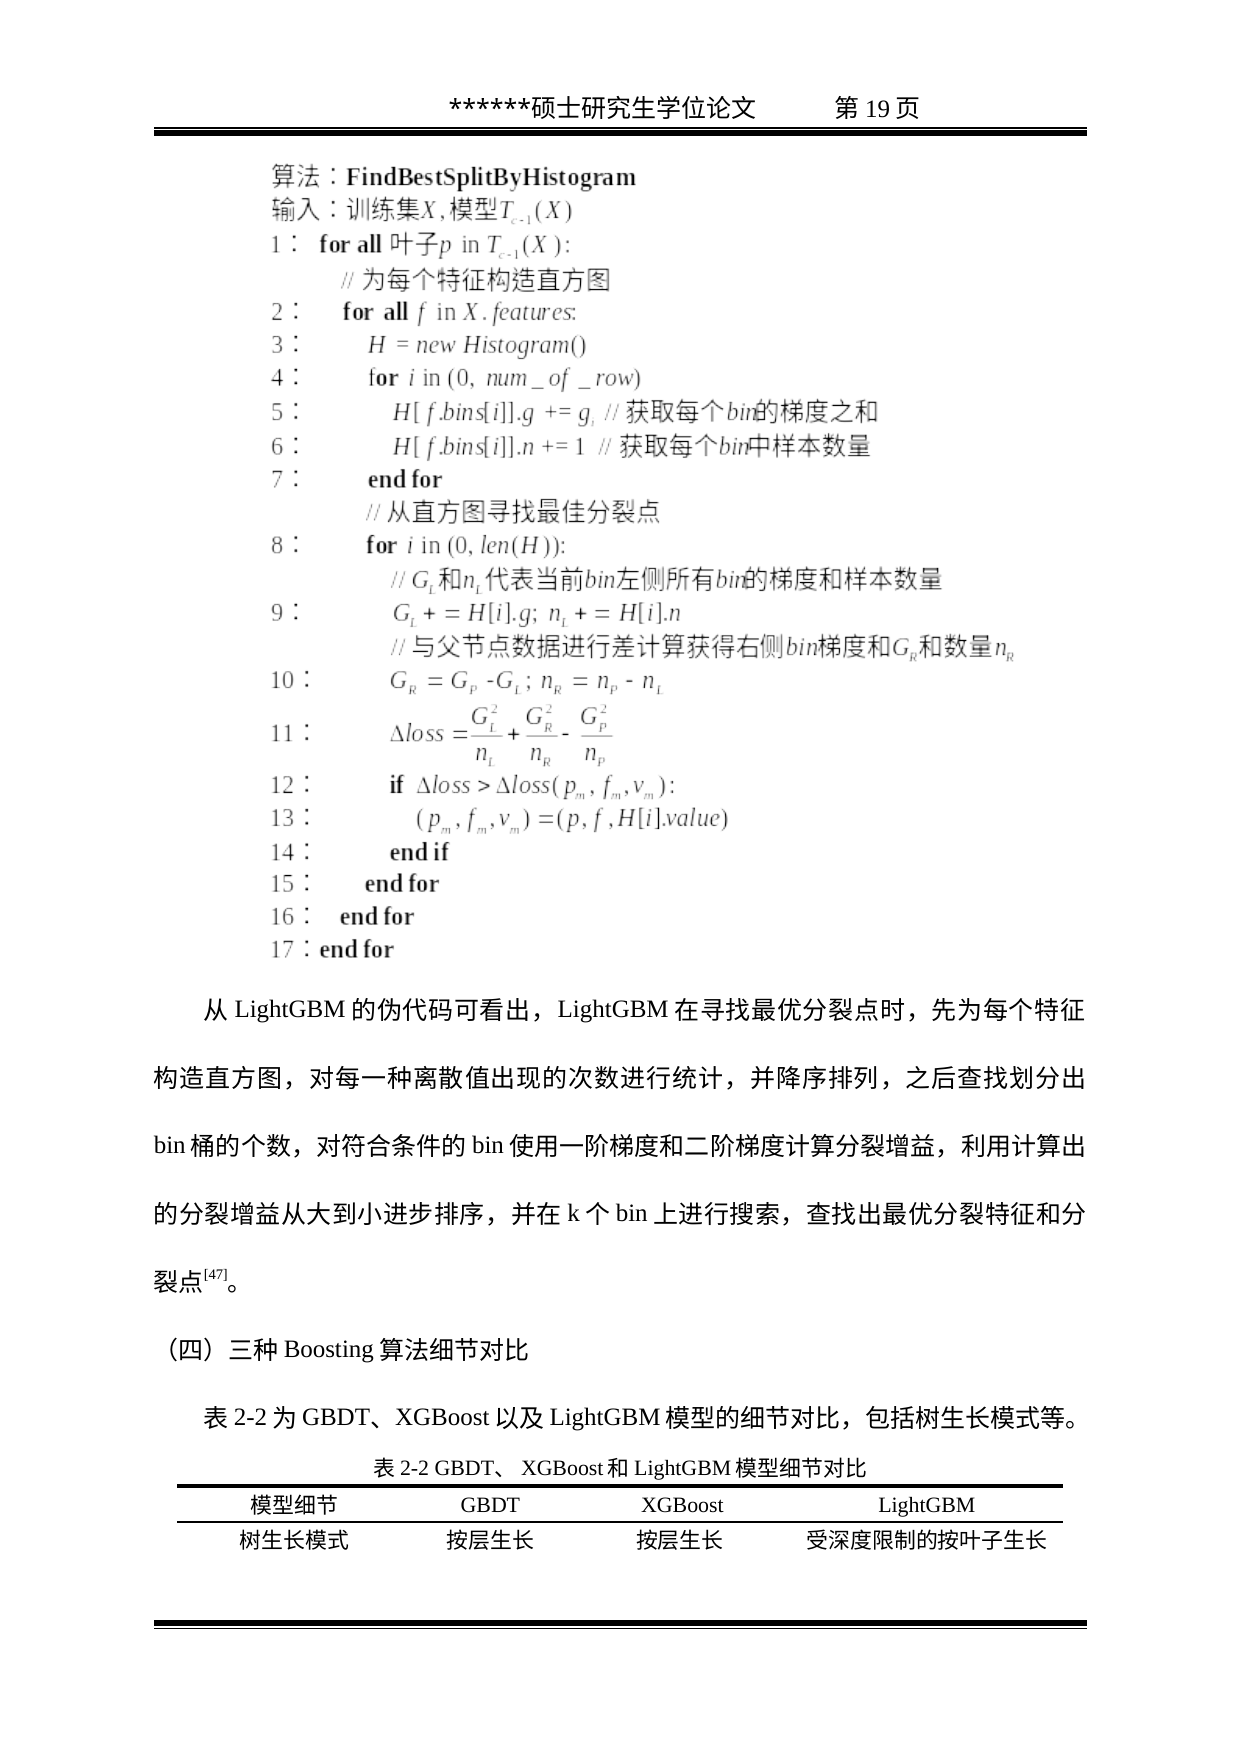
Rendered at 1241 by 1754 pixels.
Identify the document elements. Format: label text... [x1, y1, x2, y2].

text 表2-2为GBDT、XGBoost以及LightGBM模型的细节对比，包括树生长模式等。 [153, 1382, 1087, 1450]
table_cell 按层生长 [569, 1523, 790, 1556]
text （四）三种Boosting算法细节对比 [153, 1314, 1087, 1382]
text 表2-2 GBDT、 XGBoost和LightGBM模型细节对比 [153, 1450, 1087, 1484]
table_header 模型细节 [177, 1488, 411, 1521]
table_cell 按层生长 [411, 1523, 569, 1556]
table_header GBDT [411, 1488, 569, 1521]
text 从LightGBM的伪代码可看出，LightGBM在寻找最优分裂点时，先为每个特征构造直方图，对每一种离散值出现的次数进行统计，并降序排列，之后查找划分出bin桶的个数，对符合条件的bin使用一阶梯度和二阶梯度计算分裂增益，利用计算出的分裂增益从大到小进步排序，并在k个bin上进行搜索，查找出最优分裂特征和分裂点[47]。 [153, 975, 1087, 1314]
table_header LightGBM [790, 1488, 1063, 1521]
table_cell 树生长模式 [177, 1523, 411, 1556]
table_header XGBoost [569, 1488, 790, 1521]
table_cell 受深度限制的按叶子生长 [790, 1523, 1063, 1556]
